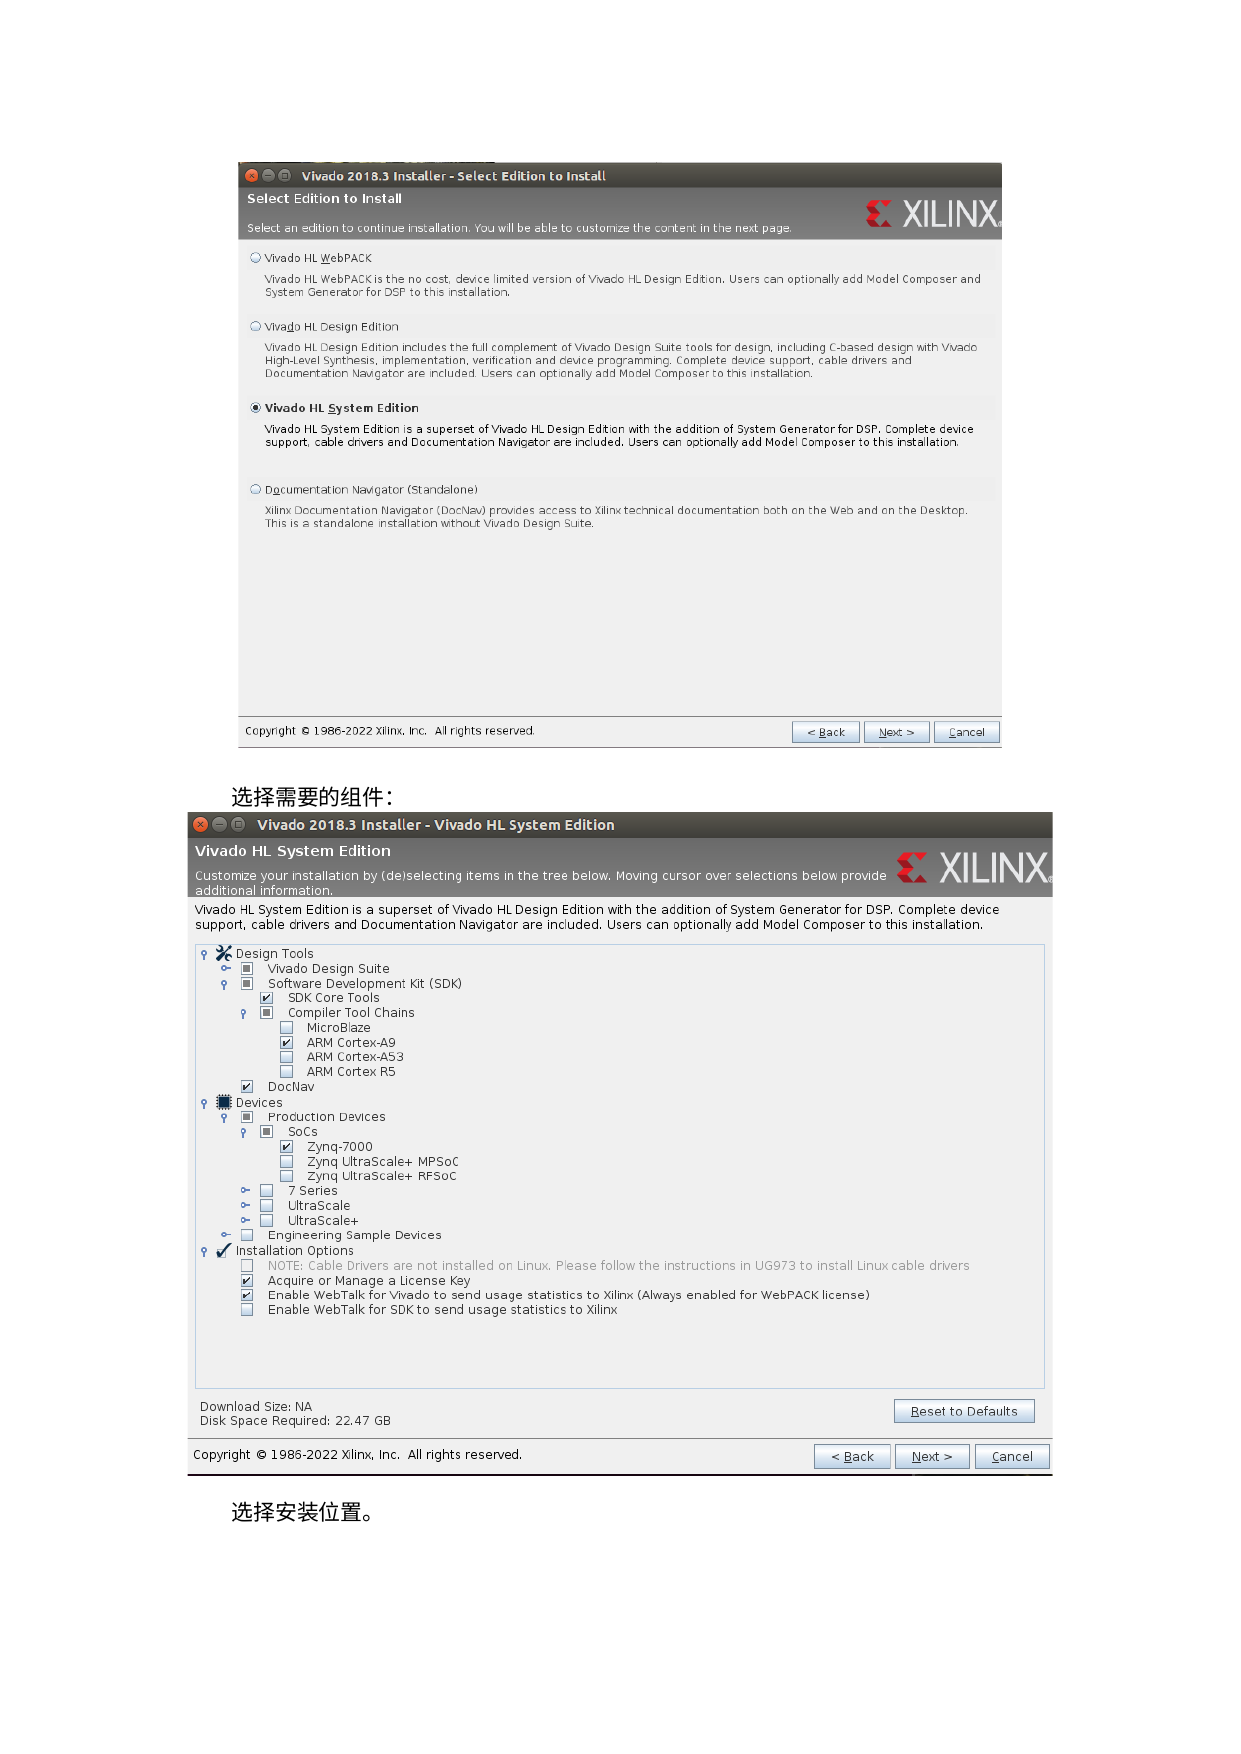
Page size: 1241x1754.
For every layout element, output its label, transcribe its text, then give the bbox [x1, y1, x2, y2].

text 选择需要的组件： [187, 779, 1053, 812]
text 选择安装位置。 [187, 1494, 1053, 1527]
picture [238, 162, 1002, 748]
picture [187, 812, 1053, 1476]
